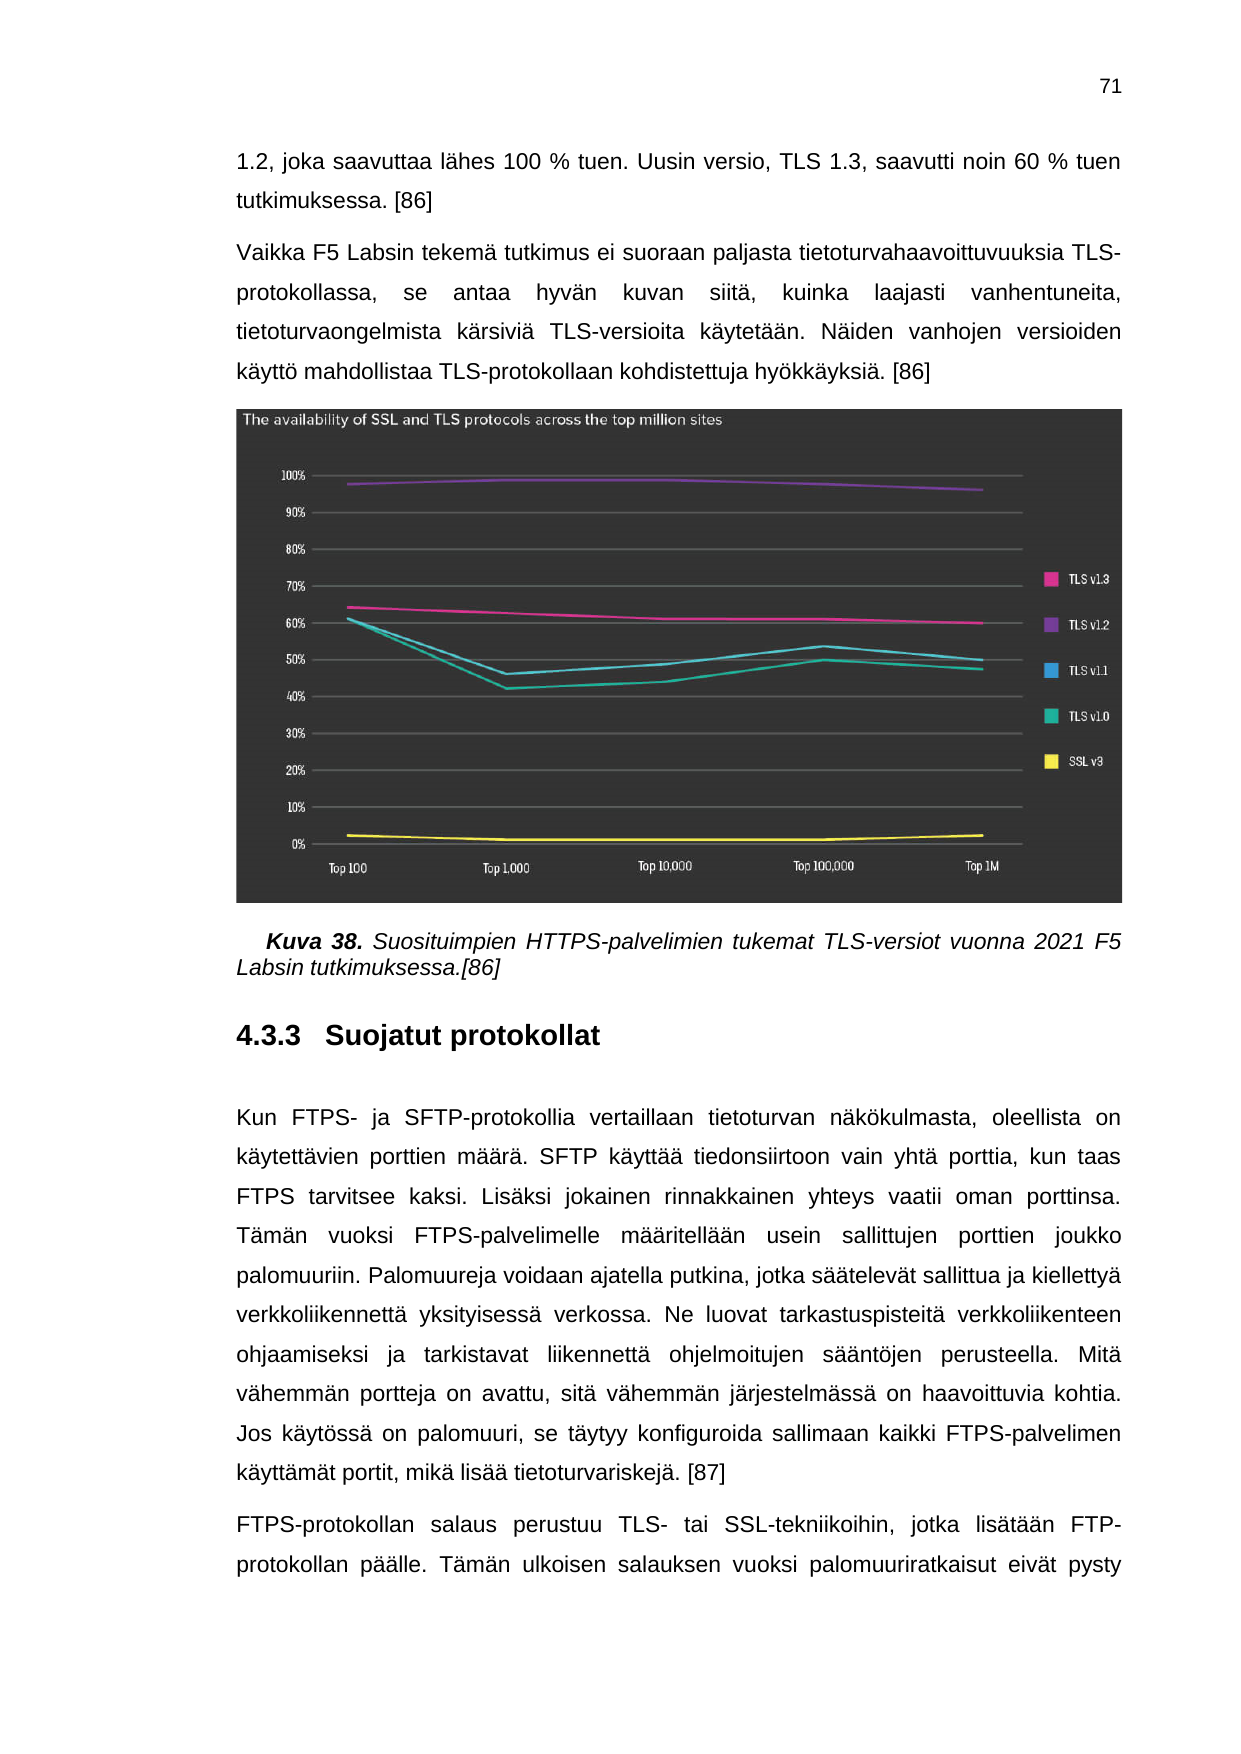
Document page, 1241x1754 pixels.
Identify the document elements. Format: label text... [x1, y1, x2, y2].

picture [236, 409, 1123, 903]
subtitle Suojatut protokollat [236, 1018, 1122, 1052]
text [236, 148, 1122, 213]
text Kun FTPS- ja SFTP-protokollia vertaillaan tietoturvan näkökulmasta, oleellista on käytettävien porttien määrä. SFTP käyttää tiedonsiirtoon vain yhtä porttia, kun taas FTPS tarvitsee kaksi. Lisäksi jokainen rinnakkainen yhteys vaatii oman porttinsa. Tämän vuoksi FTPS-palvelimelle määritellään usein sallittujen porttien joukko palomuuriin. Palomuureja voidaan ajatella putkina, jotka säätelevät sallittua ja kiellettyä verkkoliikennettä yksityisessä verkossa. Ne luovat tarkastuspisteitä verkkoliikenteen ohjaamiseksi ja tarkistavat liikennettä ohjelmoitujen sääntöjen perusteella. Mitä vähemmän portteja on avattu, sitä vähemmän järjestelmässä on haavoittuvia kohtia. Jos käytössä on palomuuri, se täytyy konfiguroida sallimaan kaikki FTPS-palvelimen käyttämät portit, mikä lisää tietoturvariskejä. [87] [236, 1104, 1122, 1485]
text Kuva 38. Suosituimpien HTTPS-palvelimien tukemat TLS-versiot vuonna 2021 F5 Labsin tutkimuksessa.[86] [236, 928, 1122, 981]
text Vaikka F5 Labsin tekemä tutkimus ei suoraan paljasta tietoturvahaavoittuvuuksia TLS-protokollassa, se antaa hyvän kuvan siitä, kuinka laajasti vanhentuneita, tietoturvaongelmista kärsiviä TLS-versioita käytetään. Näiden vanhojen versioiden käyttö mahdollistaa TLS-protokollaan kohdistettuja hyökkäyksiä. [86] [236, 239, 1122, 384]
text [236, 1511, 1122, 1577]
